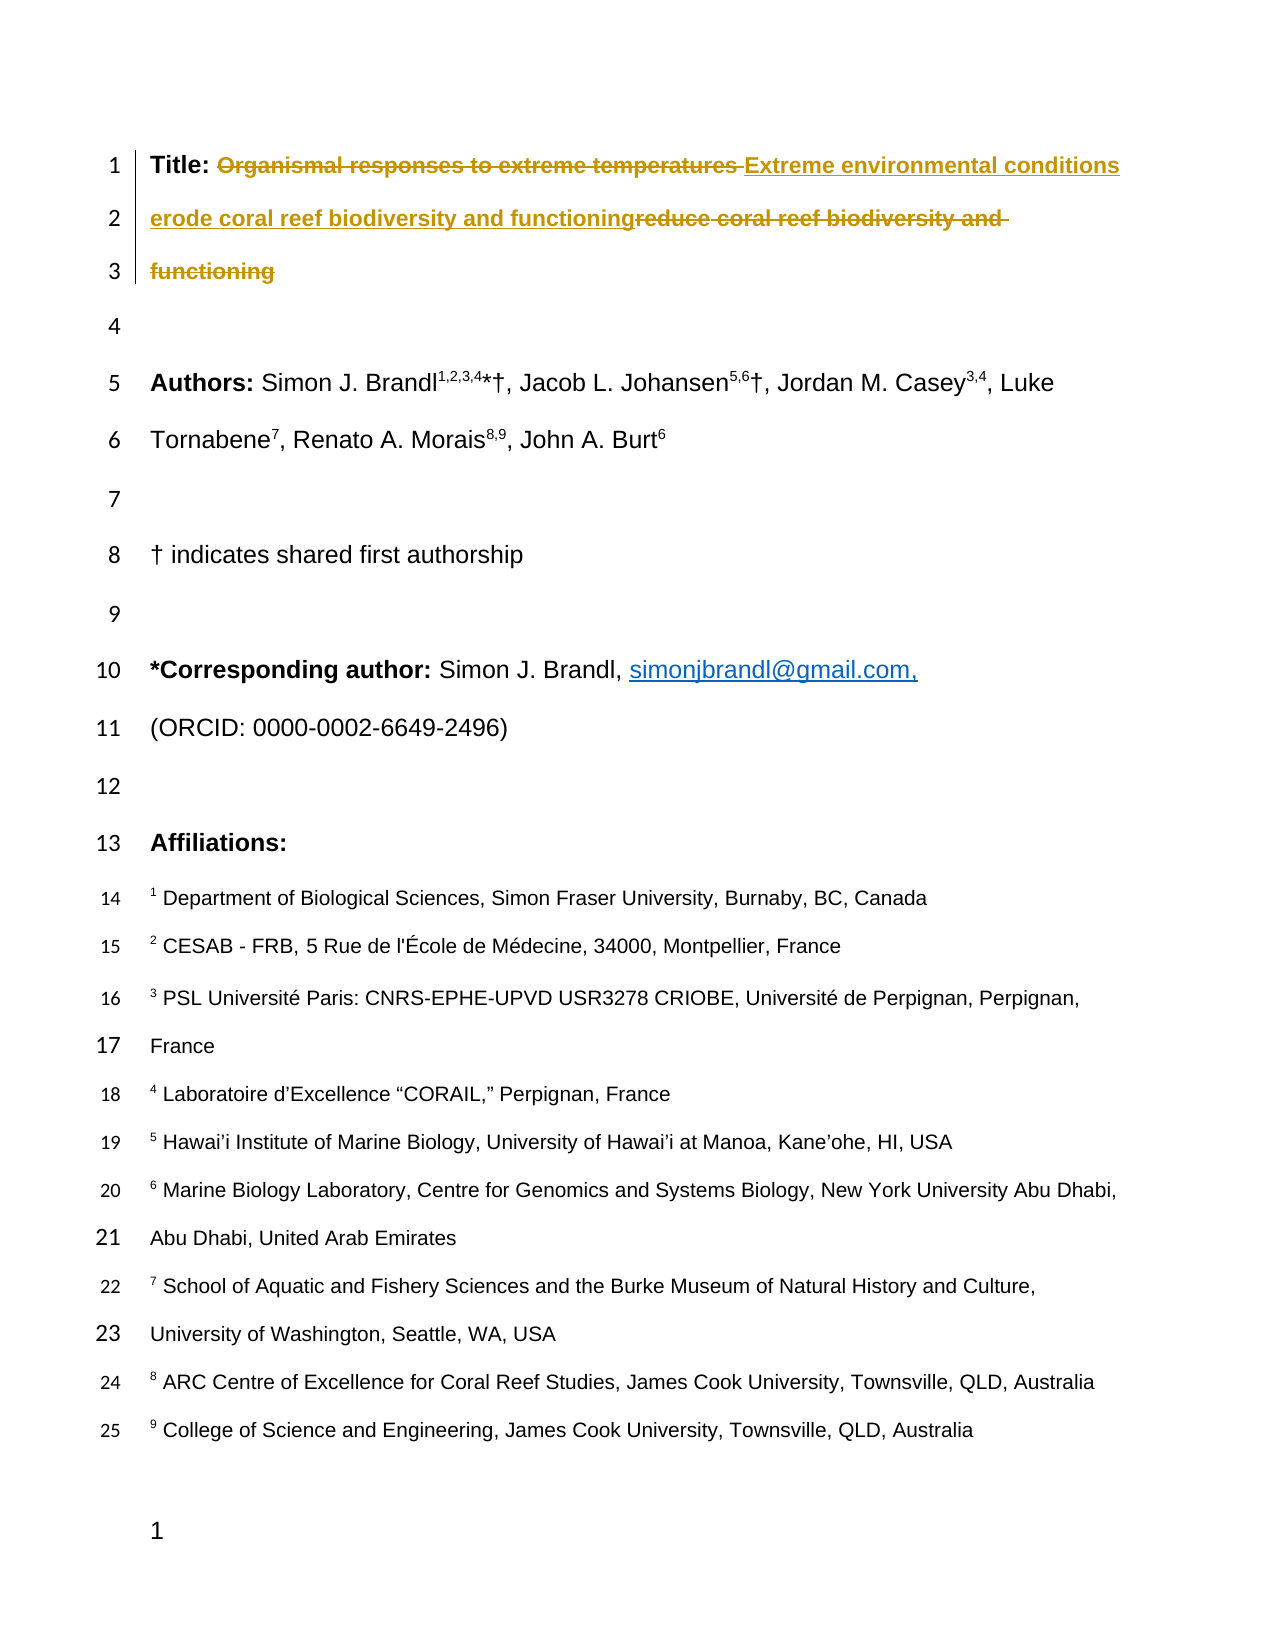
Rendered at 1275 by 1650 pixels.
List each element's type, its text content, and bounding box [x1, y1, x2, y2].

text Authors: Simon J. Brandl1,2,3,4*†, Jacob L. Johansen5,6†, Jordan M. Casey3,4, Luke Tornabene7, Renato A. Morais8,9, John A. Burt6 [150, 368, 1125, 454]
text Title: [150, 150, 1125, 284]
text 7 School of Aquatic and Fishery Sciences and the Burke Museum of Natural History and Culture, University of Washington, Seattle, WA, USA [150, 1274, 1125, 1346]
text † indicates shared first authorship [150, 541, 1125, 569]
text 4 Laboratoire d’Excellence “CORAIL,” Perpignan, France [150, 1082, 1125, 1106]
text 2 CESAB - FRB, 5 Rue de l'École de Médecine, 34000, Montpellier, France [150, 933, 1125, 957]
text 1 Department of Biological Sciences, Simon Fraser University, Burnaby, BC, Canada [150, 886, 1125, 909]
text *Corresponding author: Simon J. Brandl, simonjbrandl@gmail.com, [150, 656, 1125, 684]
text 8 ARC Centre of Excellence for Coral Reef Studies, James Cook University, Townsville, QLD, Australia [150, 1369, 1125, 1393]
text Affiliations: [150, 828, 1125, 857]
text 5 Hawai’i Institute of Marine Biology, University of Hawai’i at Manoa, Kane’ohe, HI, USA [150, 1130, 1125, 1154]
text 6 Marine Biology Laboratory, Centre for Genomics and Systems Biology, New York University Abu Dhabi, Abu Dhabi, United Arab Emirates [150, 1178, 1125, 1250]
text 9 College of Science and Engineering, James Cook University, Townsville, QLD, Australia [150, 1417, 1125, 1441]
text 3 PSL Université Paris: CNRS-EPHE-UPVD USR3278 CRIOBE, Université de Perpignan, Perpignan, France [150, 986, 1125, 1058]
text (ORCID: 0000-0002-6649-2496) [150, 713, 1125, 742]
